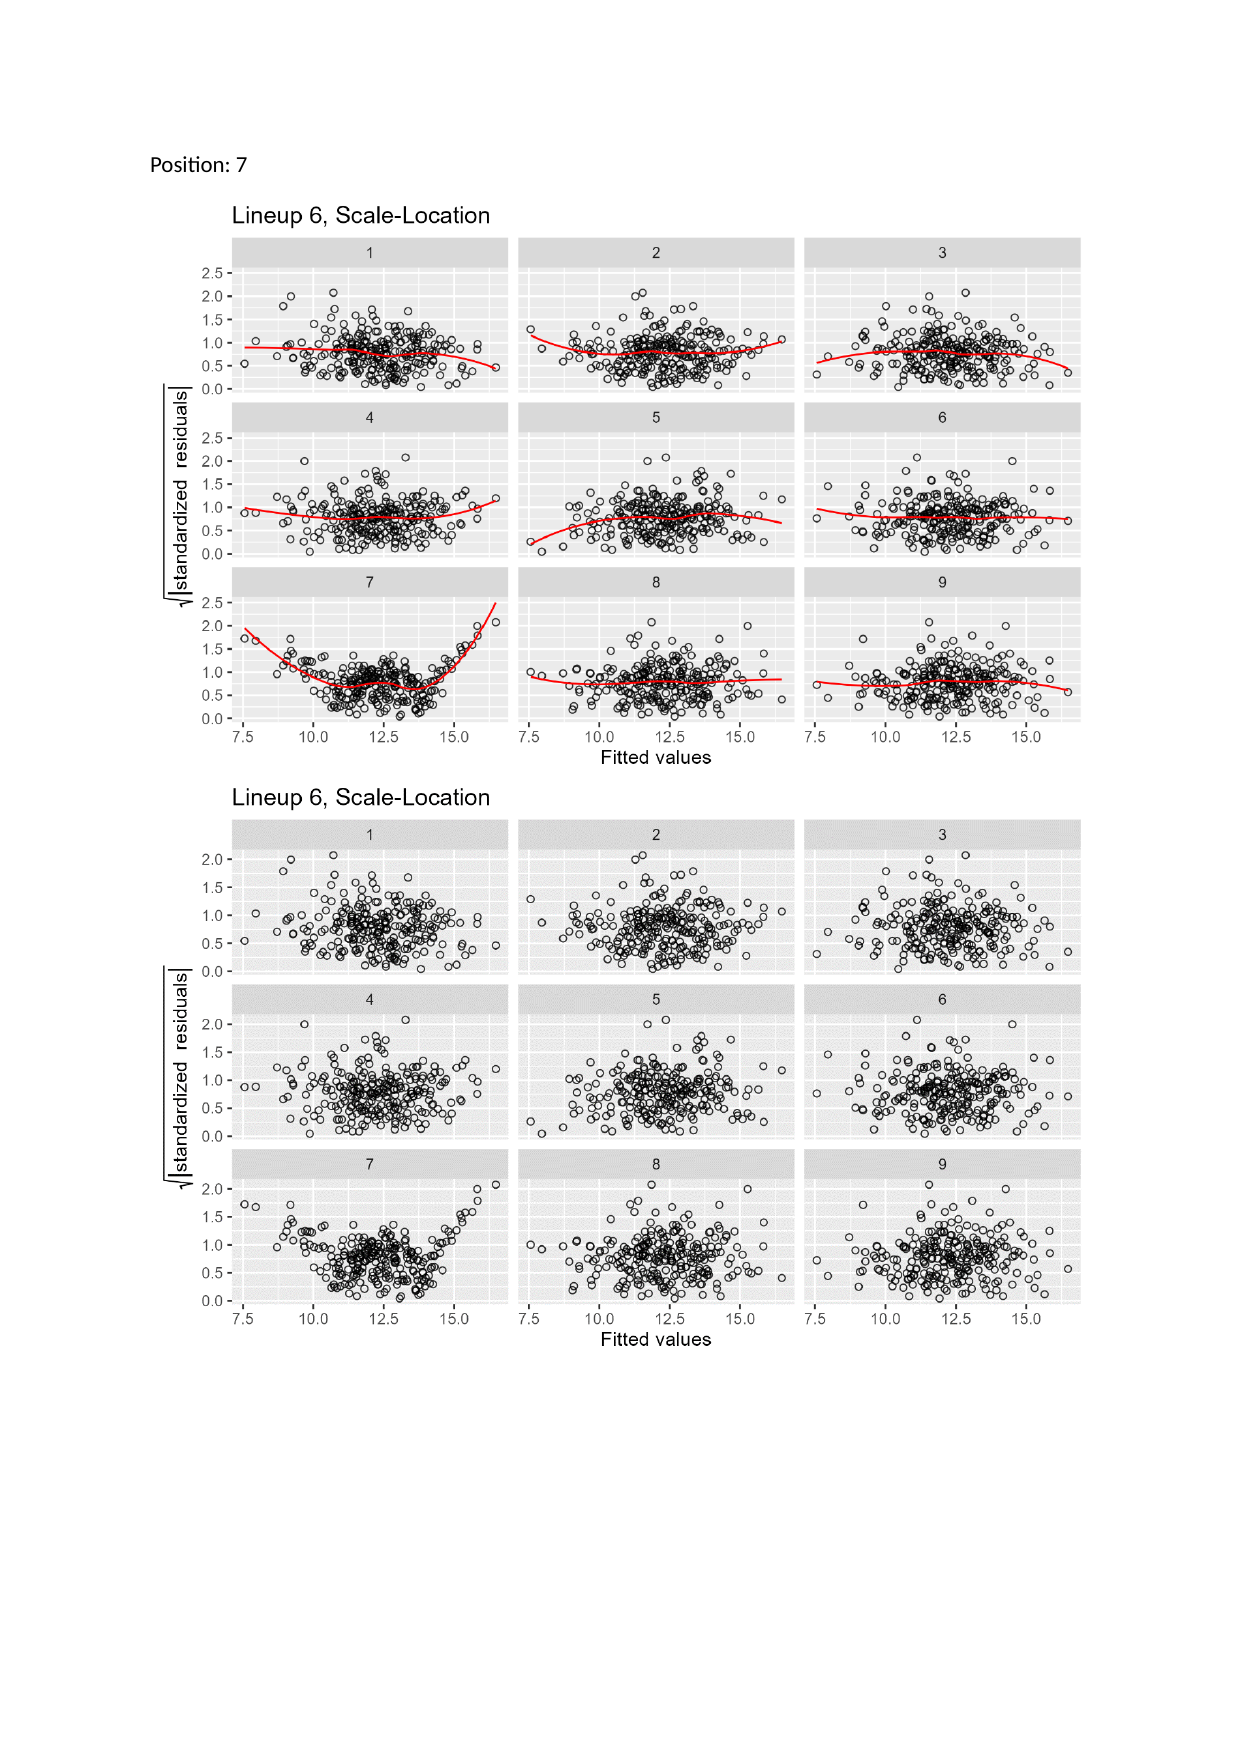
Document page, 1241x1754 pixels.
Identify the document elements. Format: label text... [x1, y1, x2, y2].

picture [150, 196, 1090, 777]
text Position: 7 [150, 150, 1090, 178]
picture [150, 778, 1090, 1359]
